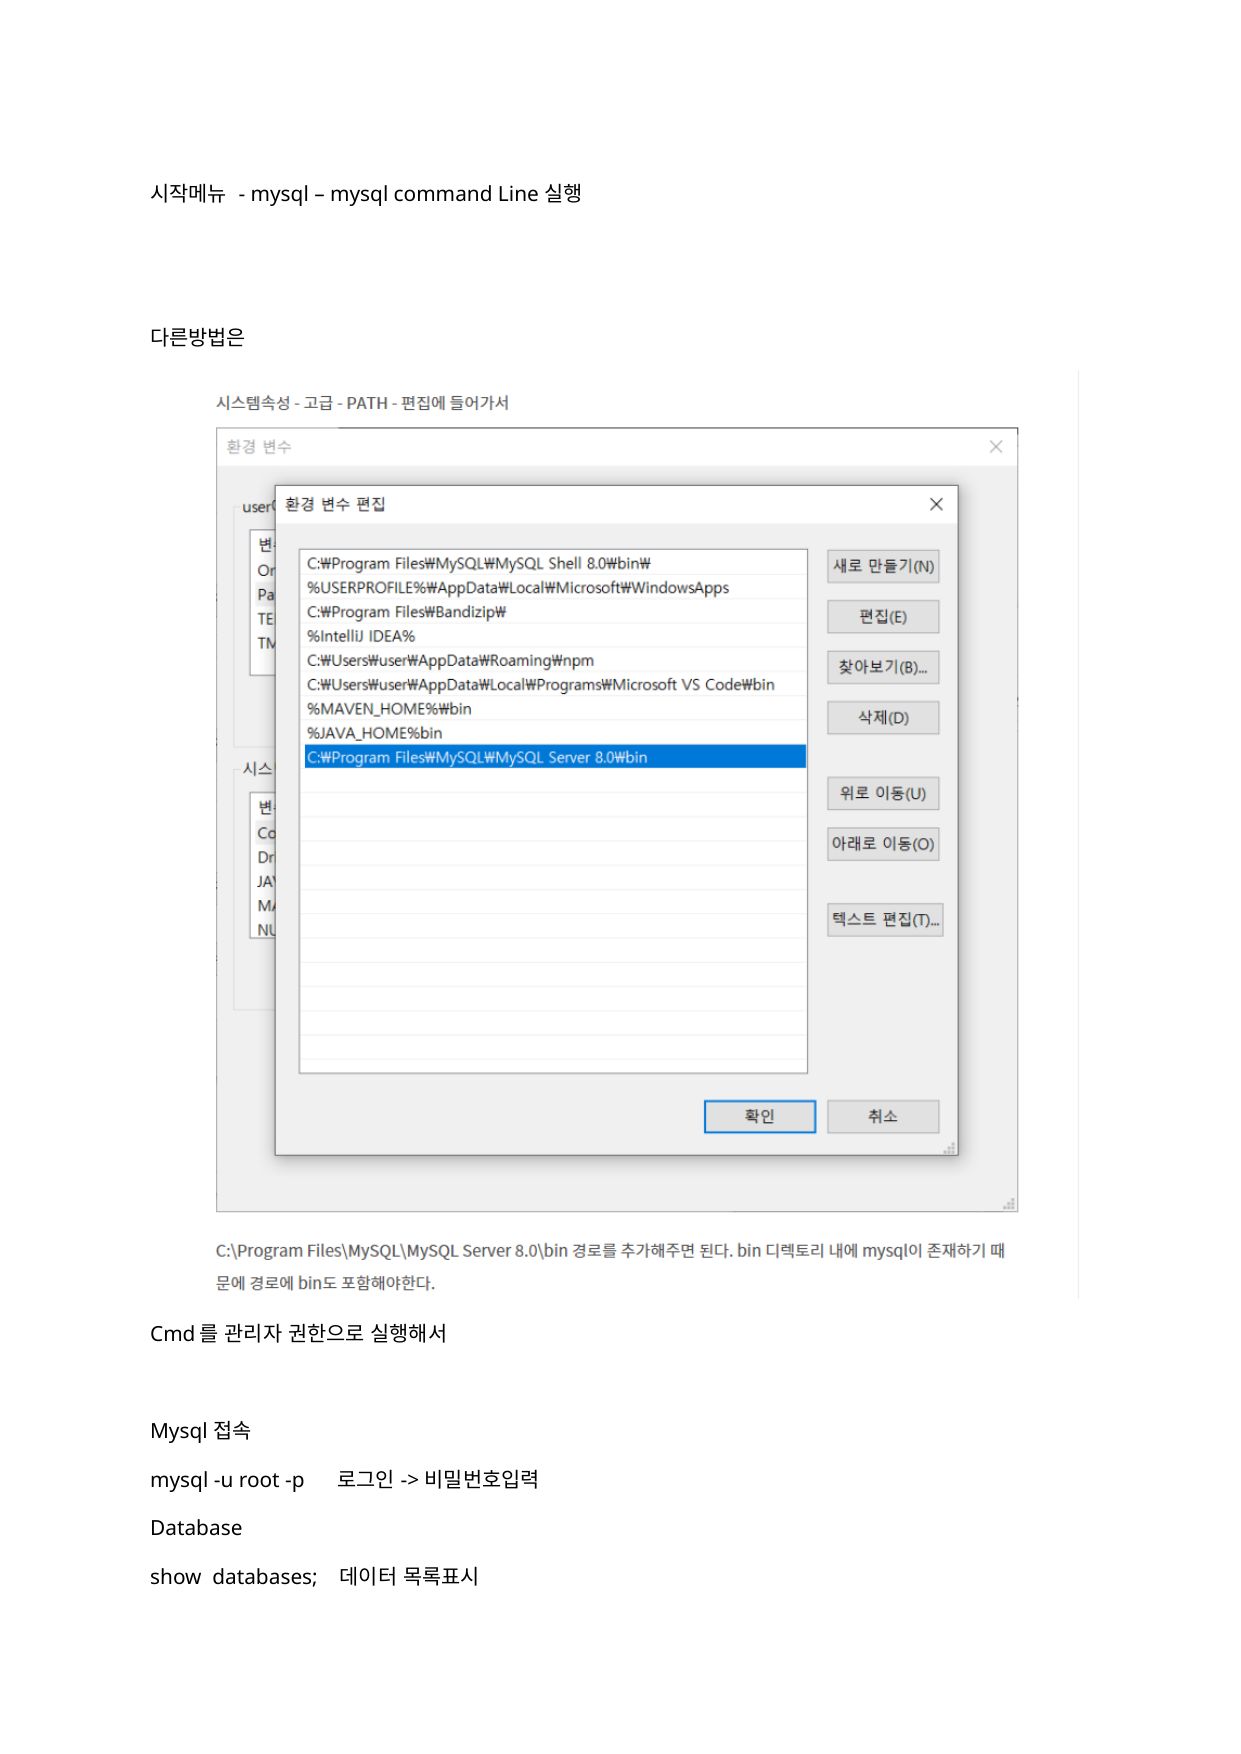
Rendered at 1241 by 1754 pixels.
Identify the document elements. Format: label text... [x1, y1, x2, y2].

text mysql -u root -p 로그인 -> 비밀번호입력 [150, 1464, 1090, 1494]
text 시작메뉴 - mysql – mysql command Line 실행 [150, 177, 1090, 207]
text show databases; 데이터 목록표시 [150, 1560, 1090, 1591]
text Database [150, 1513, 1090, 1541]
picture [150, 370, 1091, 1299]
text Mysql 접속 [150, 1414, 1090, 1444]
text 다른방법은 [150, 321, 1090, 351]
text Cmd를 관리자 권한으로 실행해서 [150, 1318, 1090, 1348]
